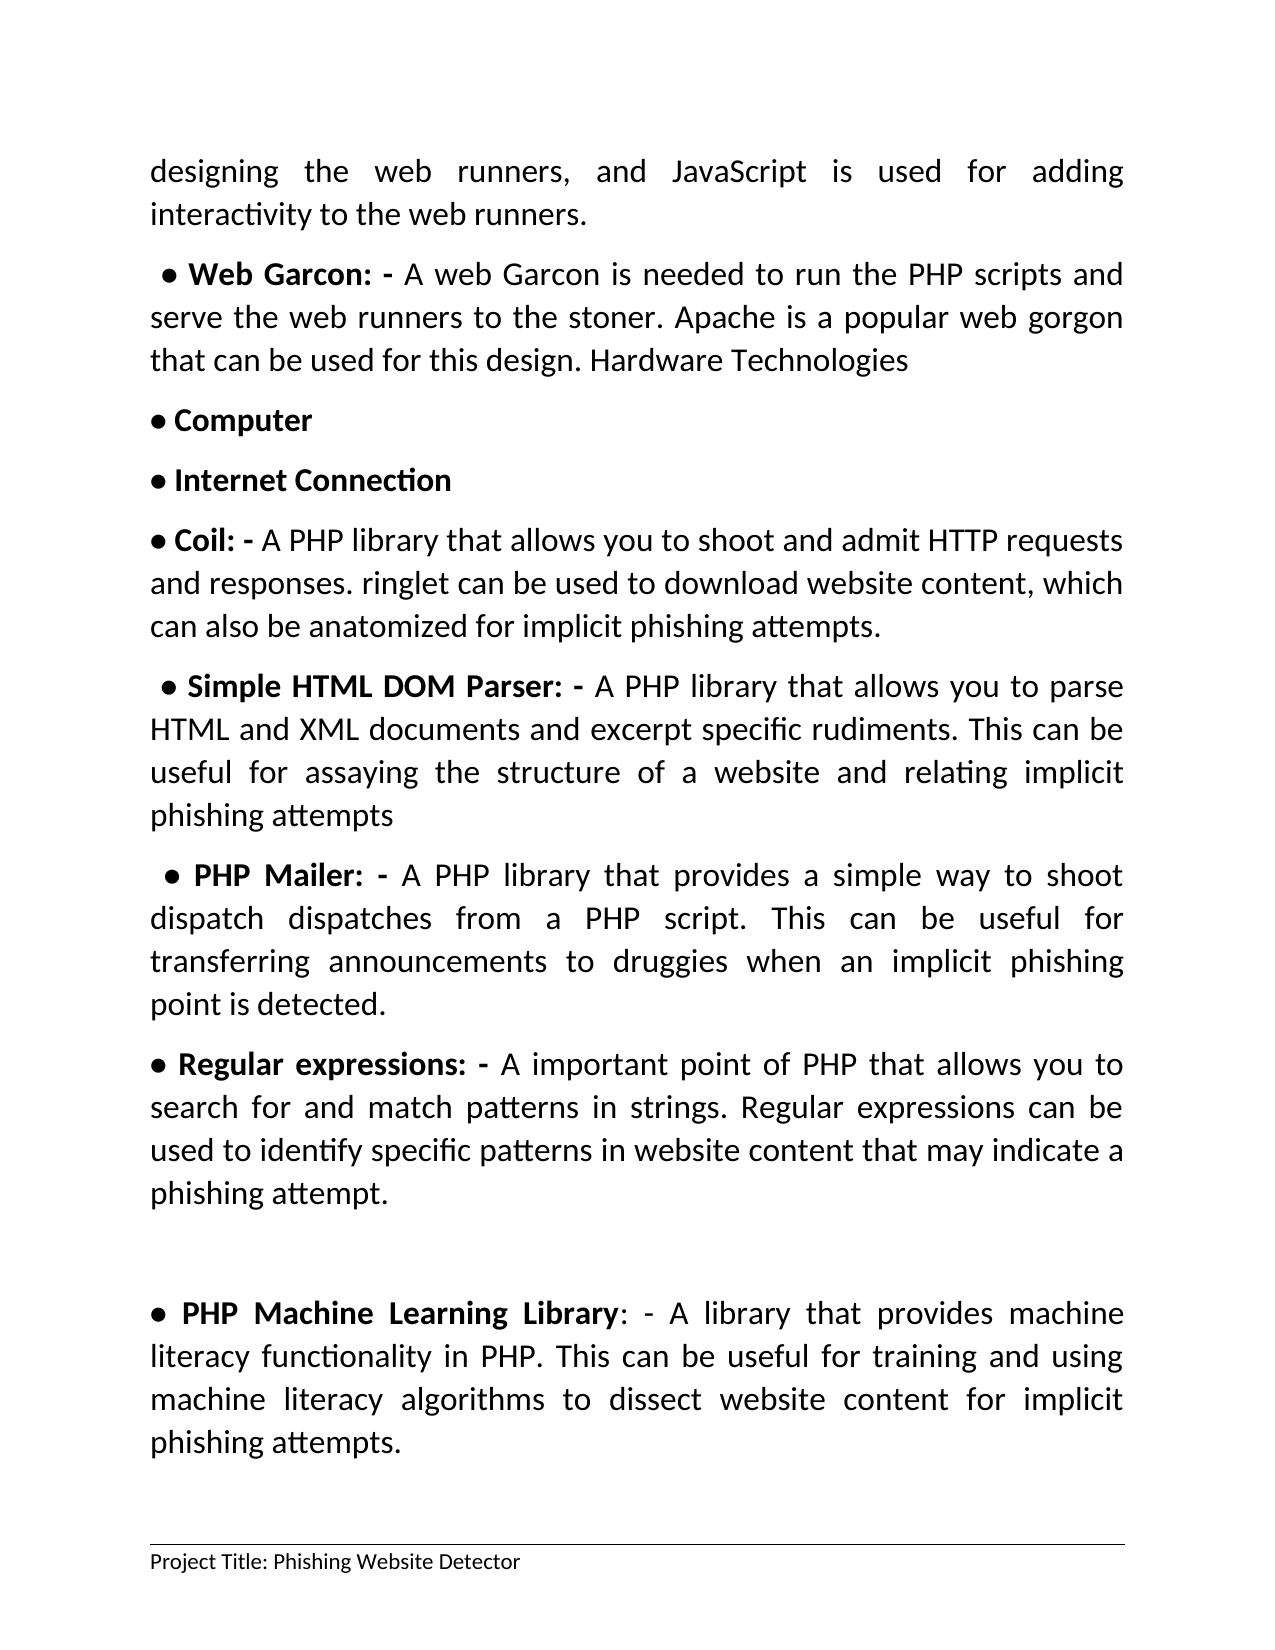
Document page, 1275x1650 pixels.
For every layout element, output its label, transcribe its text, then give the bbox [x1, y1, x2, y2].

text • Web Garcon: - A web Garcon is needed to run the PHP scripts and serve the web runners to the stoner. Apache is a popular web gorgon that can be used for this design. Hardware Technologies [150, 253, 1125, 380]
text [150, 150, 1125, 234]
text • Regular expressions: - A important point of PHP that allows you to search for and match patterns in strings. Regular expressions can be used to identify specific patterns in website content that may indicate a phishing attempt. [150, 1043, 1125, 1213]
text • PHP Mailer: - A PHP library that provides a simple way to shoot dispatch dispatches from a PHP script. This can be useful for transferring announcements to druggies when an implicit phishing point is detected. [150, 854, 1125, 1024]
text • Computer [150, 399, 1125, 440]
text • Internet Connection [150, 459, 1125, 499]
text • PHP Machine Learning Library: - A library that provides machine literacy functionality in PHP. This can be useful for training and using machine literacy algorithms to dissect website content for implicit phishing attempts. [150, 1292, 1125, 1462]
text • Simple HTML DOM Parser: - A PHP library that allows you to parse HTML and XML documents and excerpt specific rudiments. This can be useful for assaying the structure of a website and relating implicit phishing attempts [150, 664, 1125, 835]
text • Coil: - A PHP library that allows you to shoot and admit HTTP requests and responses. ringlet can be used to download website content, which can also be anatomized for implicit phishing attempts. [150, 518, 1125, 646]
